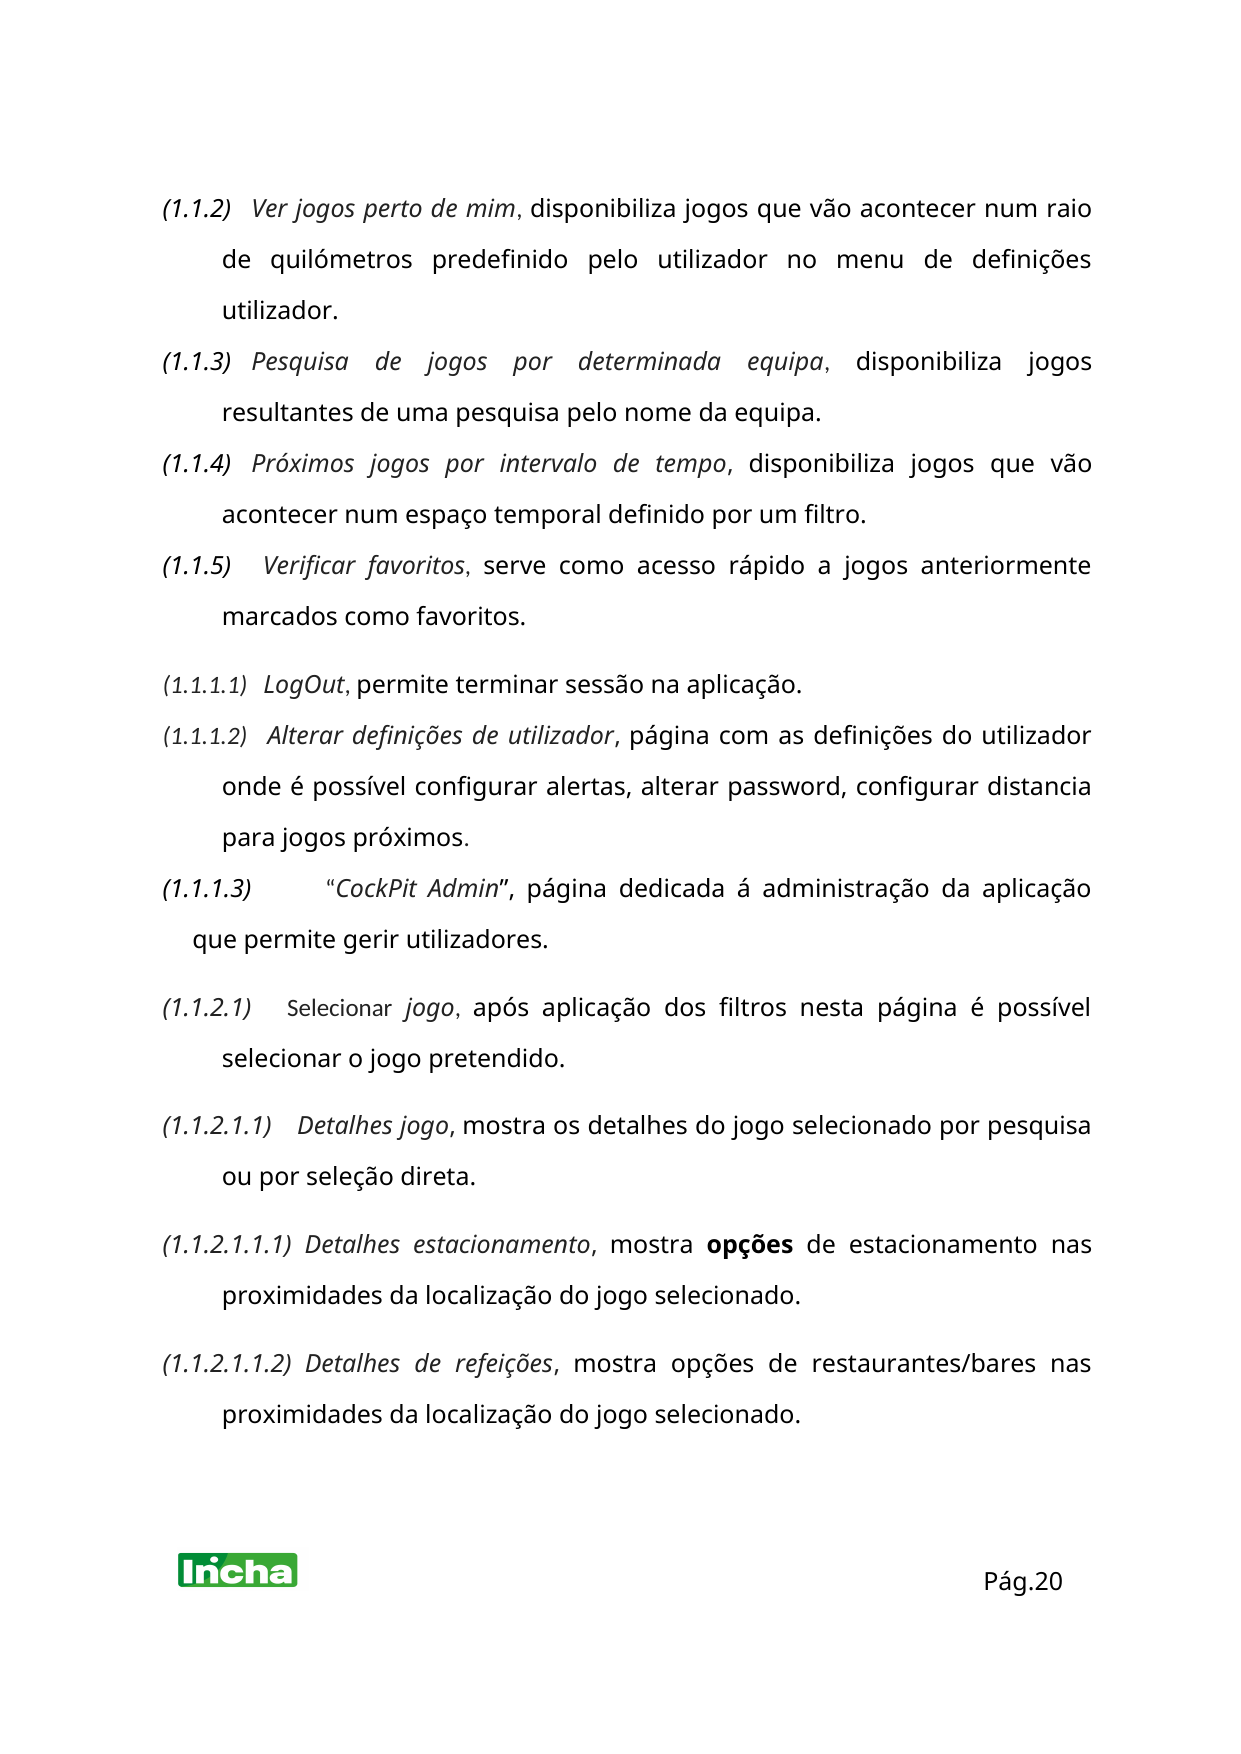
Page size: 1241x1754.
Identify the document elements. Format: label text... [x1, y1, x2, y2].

list Alterar definições de utilizador, página com as definições do utilizador onde é possível configurar alertas, alterar password, configurar distancia para jogos próximos. [162, 717, 1092, 853]
text (1.1.2.1.1) Detalhes jogo, mostra os detalhes do jogo selecionado por pesquisa ou por seleção direta. [162, 1108, 1092, 1193]
list Ver jogos perto de mim, disponibiliza jogos que vão acontecer num raio de quilómetros predefinido pelo utilizador no menu de definições utilizador. [162, 190, 1092, 326]
list LogOut, permite terminar sessão na aplicação. [162, 666, 1092, 700]
text (1.1.2.1) Selecionar jogo, após aplicação dos filtros nesta página é possível selecionar o jogo pretendido. [162, 989, 1092, 1074]
text (1.1.2.1.1.1) Detalhes estacionamento, mostra opções de estacionamento nas proximidades da localização do jogo selecionado. [162, 1227, 1092, 1312]
list Verificar favoritos, serve como acesso rápido a jogos anteriormente marcados como favoritos. [162, 548, 1092, 633]
list Pesquisa de jogos por determinada equipa, disponibiliza jogos resultantes de uma pesquisa pelo nome da equipa. [162, 343, 1092, 428]
list “CockPit Admin”, página dedicada á administração da aplicação que permite gerir utilizadores. [162, 871, 1092, 956]
text (1.1.2.1.1.2) Detalhes de refeições, mostra opções de restaurantes/bares nas proximidades da localização do jogo selecionado. [162, 1346, 1092, 1431]
list Próximos jogos por intervalo de tempo, disponibiliza jogos que vão acontecer num espaço temporal definido por um filtro. [162, 446, 1092, 531]
picture [177, 1547, 309, 1591]
